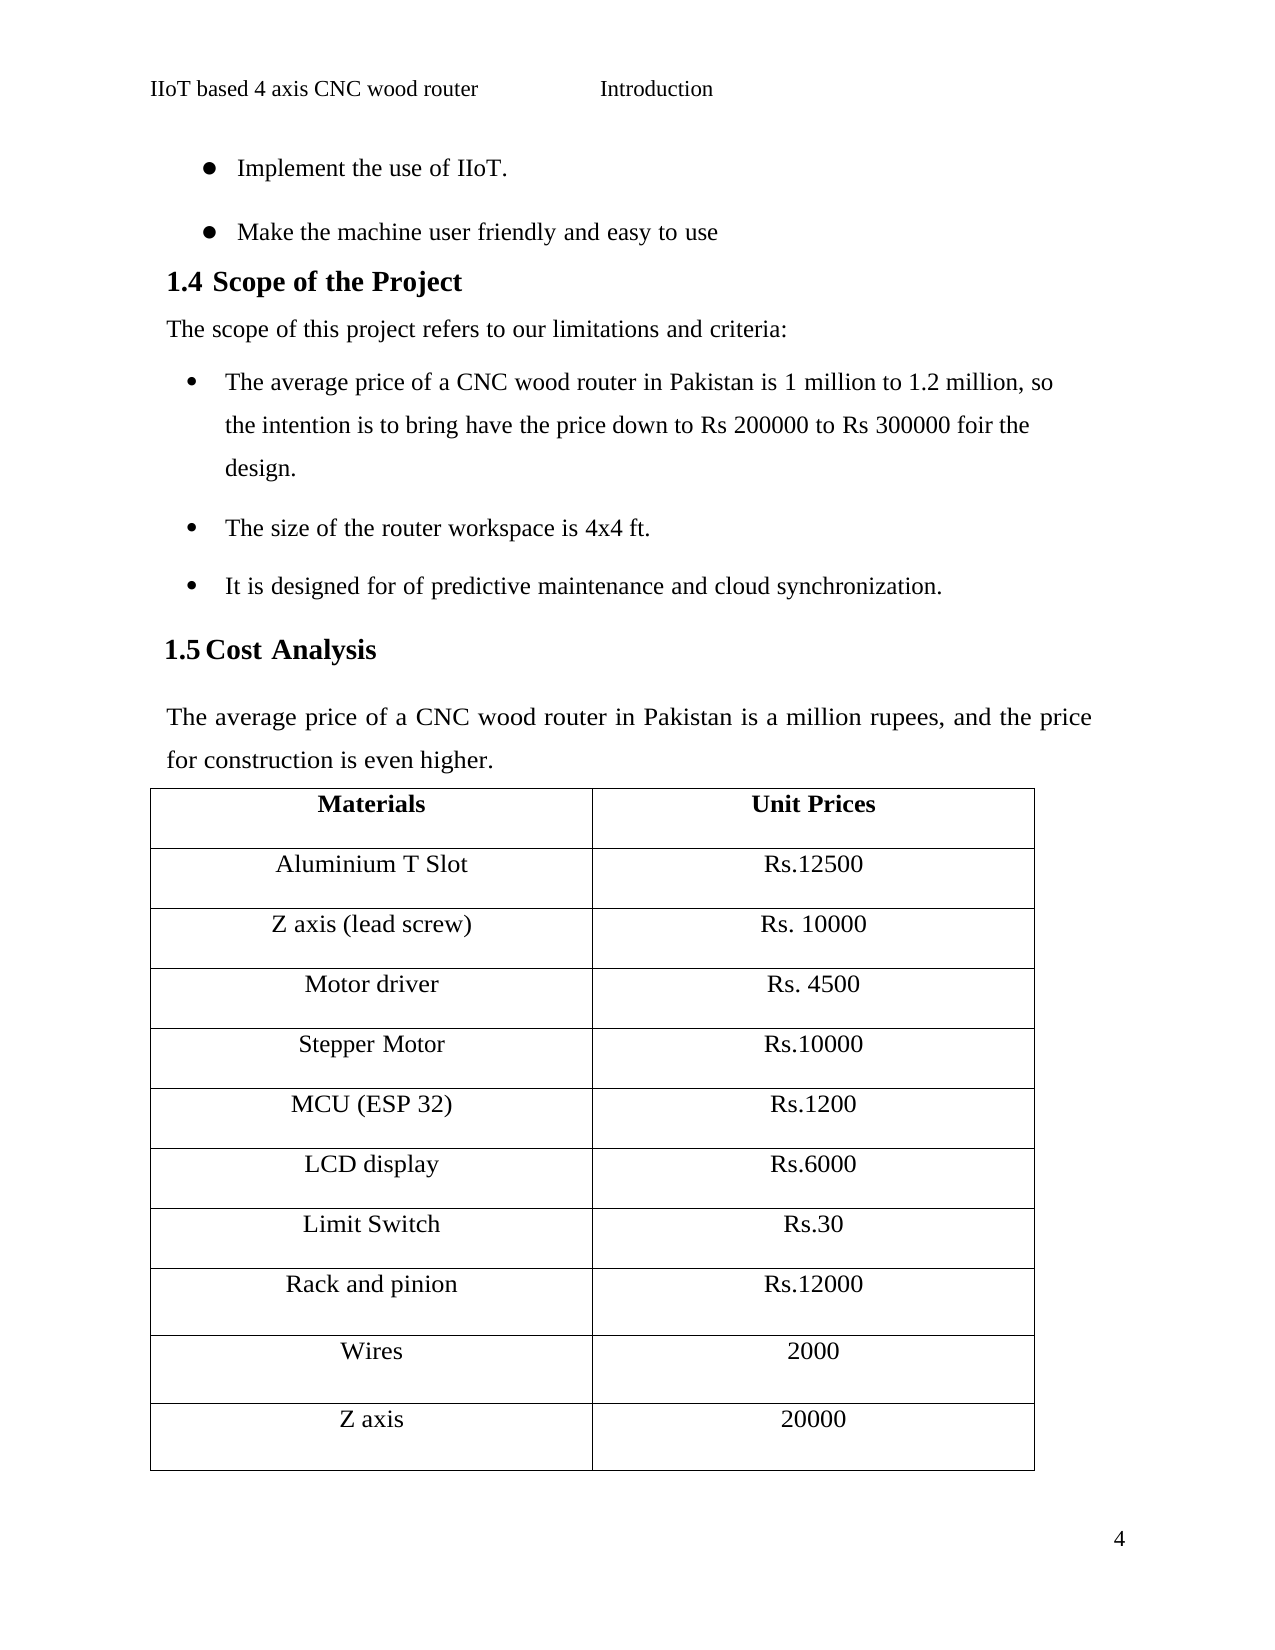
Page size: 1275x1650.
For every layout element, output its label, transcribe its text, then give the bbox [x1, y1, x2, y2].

table_cell Rs.10000 [593, 1029, 1034, 1088]
table_header Materials [151, 789, 592, 848]
table_cell Rs.12500 [593, 849, 1034, 908]
text The average price of a CNC wood router in Pakistan is a million rupees, and the price for construction is even higher. [166, 702, 1125, 773]
table_cell Z axis [151, 1404, 592, 1470]
table_cell 2000 [593, 1336, 1034, 1403]
table_cell Rack and pinion [151, 1269, 592, 1335]
table_cell Rs. 4500 [593, 969, 1034, 1028]
table_cell Motor driver [151, 969, 592, 1028]
table_cell Rs.12000 [593, 1269, 1034, 1335]
table_cell Rs.30 [593, 1209, 1034, 1268]
table_cell MCU (ESP 32) [151, 1089, 592, 1148]
table_cell Rs. 10000 [593, 909, 1034, 968]
list The average price of a CNC wood router in Pakistan is 1 million to 1.2 million, so the intention is to bring have the price down to Rs 200000 to Rs 300000 foir the design. [187, 367, 1079, 482]
list The size of the router workspace is 4x4 ft. [187, 513, 1125, 542]
table_cell LCD display [151, 1149, 592, 1208]
table_cell Limit Switch [151, 1209, 592, 1268]
table_header Unit Prices [593, 789, 1034, 848]
table_cell 20000 [593, 1404, 1034, 1470]
text The scope of this project refers to our limitations and criteria: [166, 314, 1125, 343]
table_cell Z axis (lead screw) [151, 909, 592, 968]
table_cell Stepper Motor [151, 1029, 592, 1088]
subtitle Cost Analysis [164, 632, 1125, 665]
table_cell Wires [151, 1336, 592, 1403]
list Implement the use of IIoT. [201, 150, 1125, 183]
table_cell Rs.6000 [593, 1149, 1034, 1208]
list It is designed for of predictive maintenance and cloud synchronization. [187, 571, 1125, 600]
table_cell Rs.1200 [593, 1089, 1034, 1148]
table_cell Aluminium T Slot [151, 849, 592, 908]
list Make the machine user friendly and easy to use [201, 214, 1125, 247]
subtitle Scope of the Project [166, 264, 1125, 297]
